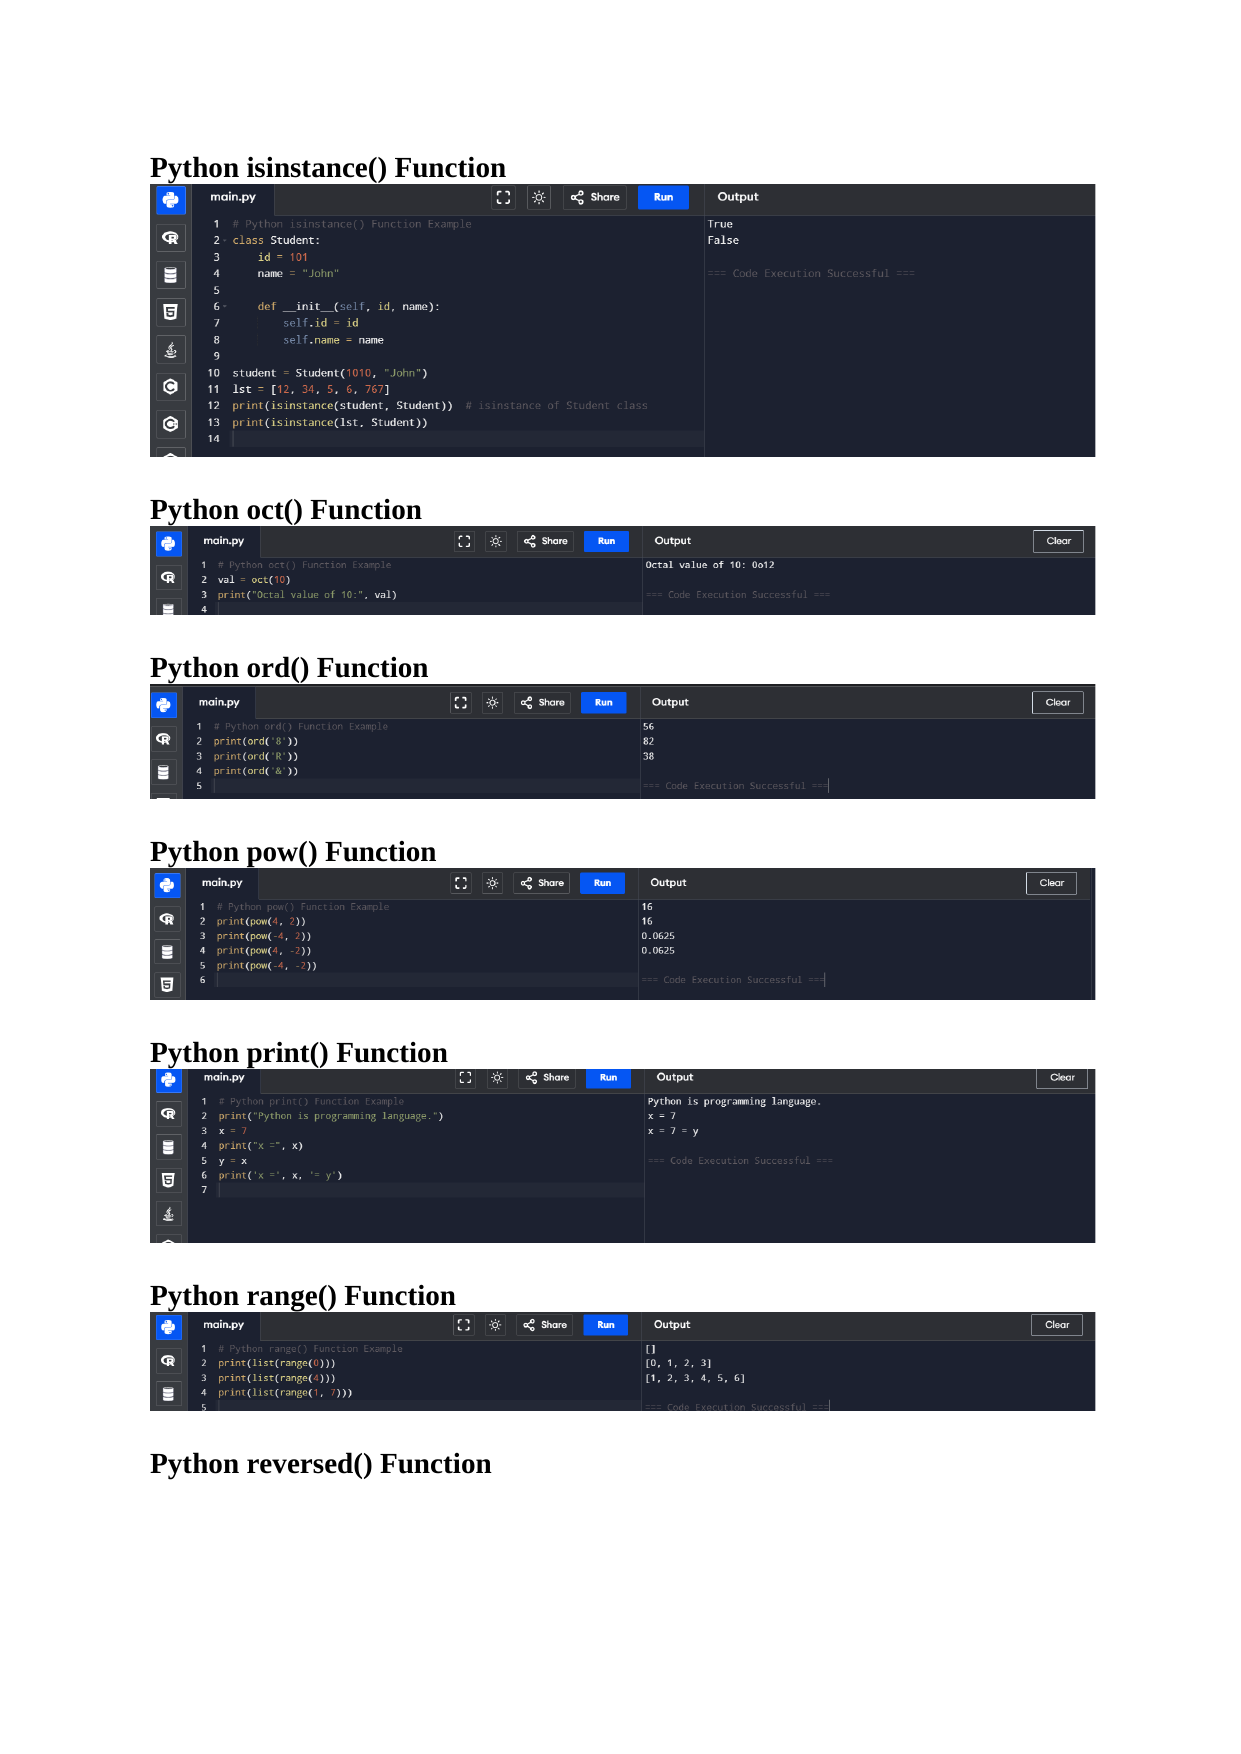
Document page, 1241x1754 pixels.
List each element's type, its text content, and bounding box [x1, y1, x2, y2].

picture [150, 868, 1096, 1000]
picture [150, 1069, 1096, 1243]
text Python range() Function [150, 1278, 1090, 1311]
text Python oct() Function [150, 492, 1090, 525]
picture [150, 526, 1096, 615]
picture [150, 184, 1096, 457]
text Python isinstance() Function [150, 150, 1090, 183]
text Python reversed() Function [150, 1446, 1090, 1480]
text Python print() Function [150, 1035, 1090, 1068]
text Python ord() Function [150, 650, 1090, 683]
picture [150, 1312, 1096, 1411]
text Python pow() Function [150, 834, 1090, 867]
picture [150, 684, 1096, 799]
